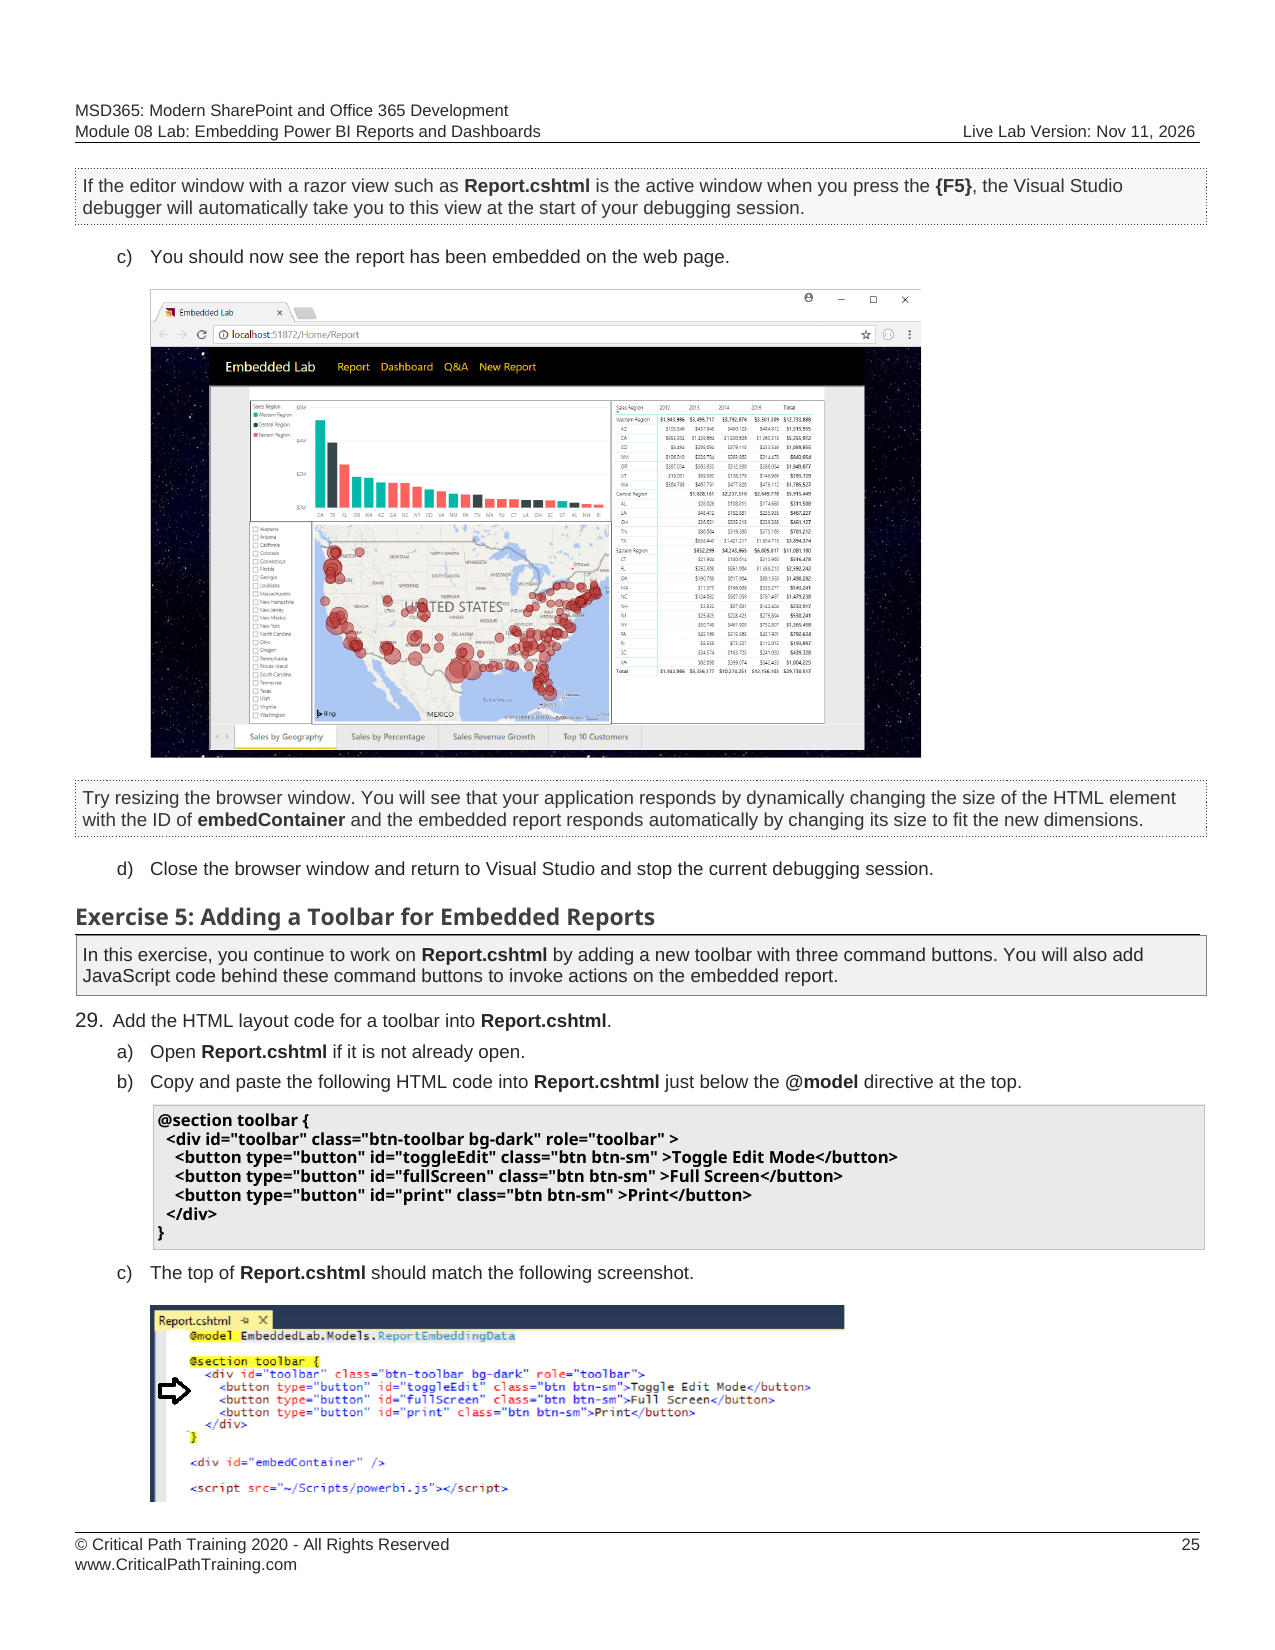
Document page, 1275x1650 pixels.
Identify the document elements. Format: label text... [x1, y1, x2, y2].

text </div> [154, 1198, 1204, 1217]
text In this exercise, you continue to work on Report.cshtml by adding a new toolbar with three command buttons. You will also add JavaScript code behind these command buttons to invoke actions on the embedded report. [77, 936, 1206, 995]
text @section toolbar { [154, 1106, 1204, 1123]
picture [150, 289, 922, 758]
picture [150, 1305, 845, 1502]
text Copy and paste the following HTML code into Report.cshtml just below the @model directive at the top. [117, 1070, 1200, 1092]
text You should now see the report has been embedded on the web page. [117, 246, 1200, 268]
text Try resizing the browser window. You will see that your application responds by dynamically changing the size of the HTML element with the ID of embedContainer and the embedded report responds automatically by changing its size to fit the new dimensions. [75, 779, 1207, 837]
text } [154, 1217, 1204, 1249]
text <button type="button" id="fullScreen" class="btn btn-sm" >Full Screen</button> [154, 1161, 1204, 1179]
text <button type="button" id="print" class="btn btn-sm" >Print</button> [154, 1179, 1204, 1198]
subtitle Exercise 5: Adding a Toolbar for Embedded Reports [75, 901, 1200, 934]
text <button type="button" id="toggleEdit" class="btn btn-sm" >Toggle Edit Mode</button> [154, 1142, 1204, 1161]
list Open Report.cshtml if it is not already open. [117, 1041, 1200, 1062]
text <div id="toolbar" class="btn-toolbar bg-dark" role="toolbar" > [154, 1123, 1204, 1142]
text If the editor window with a razor view such as Report.cshtml is the active window when you press the {F5}, the Visual Studio debugger will automatically take you to this view at the start of your debugging session. [75, 168, 1207, 225]
text The top of Report.cshtml should match the following screenshot. [117, 1262, 1200, 1283]
text Close the browser window and return to Visual Studio and stop the current debugging session. [117, 858, 1200, 880]
list Add the HTML layout code for a toolbar into Report.cshtml. [75, 1008, 1200, 1032]
